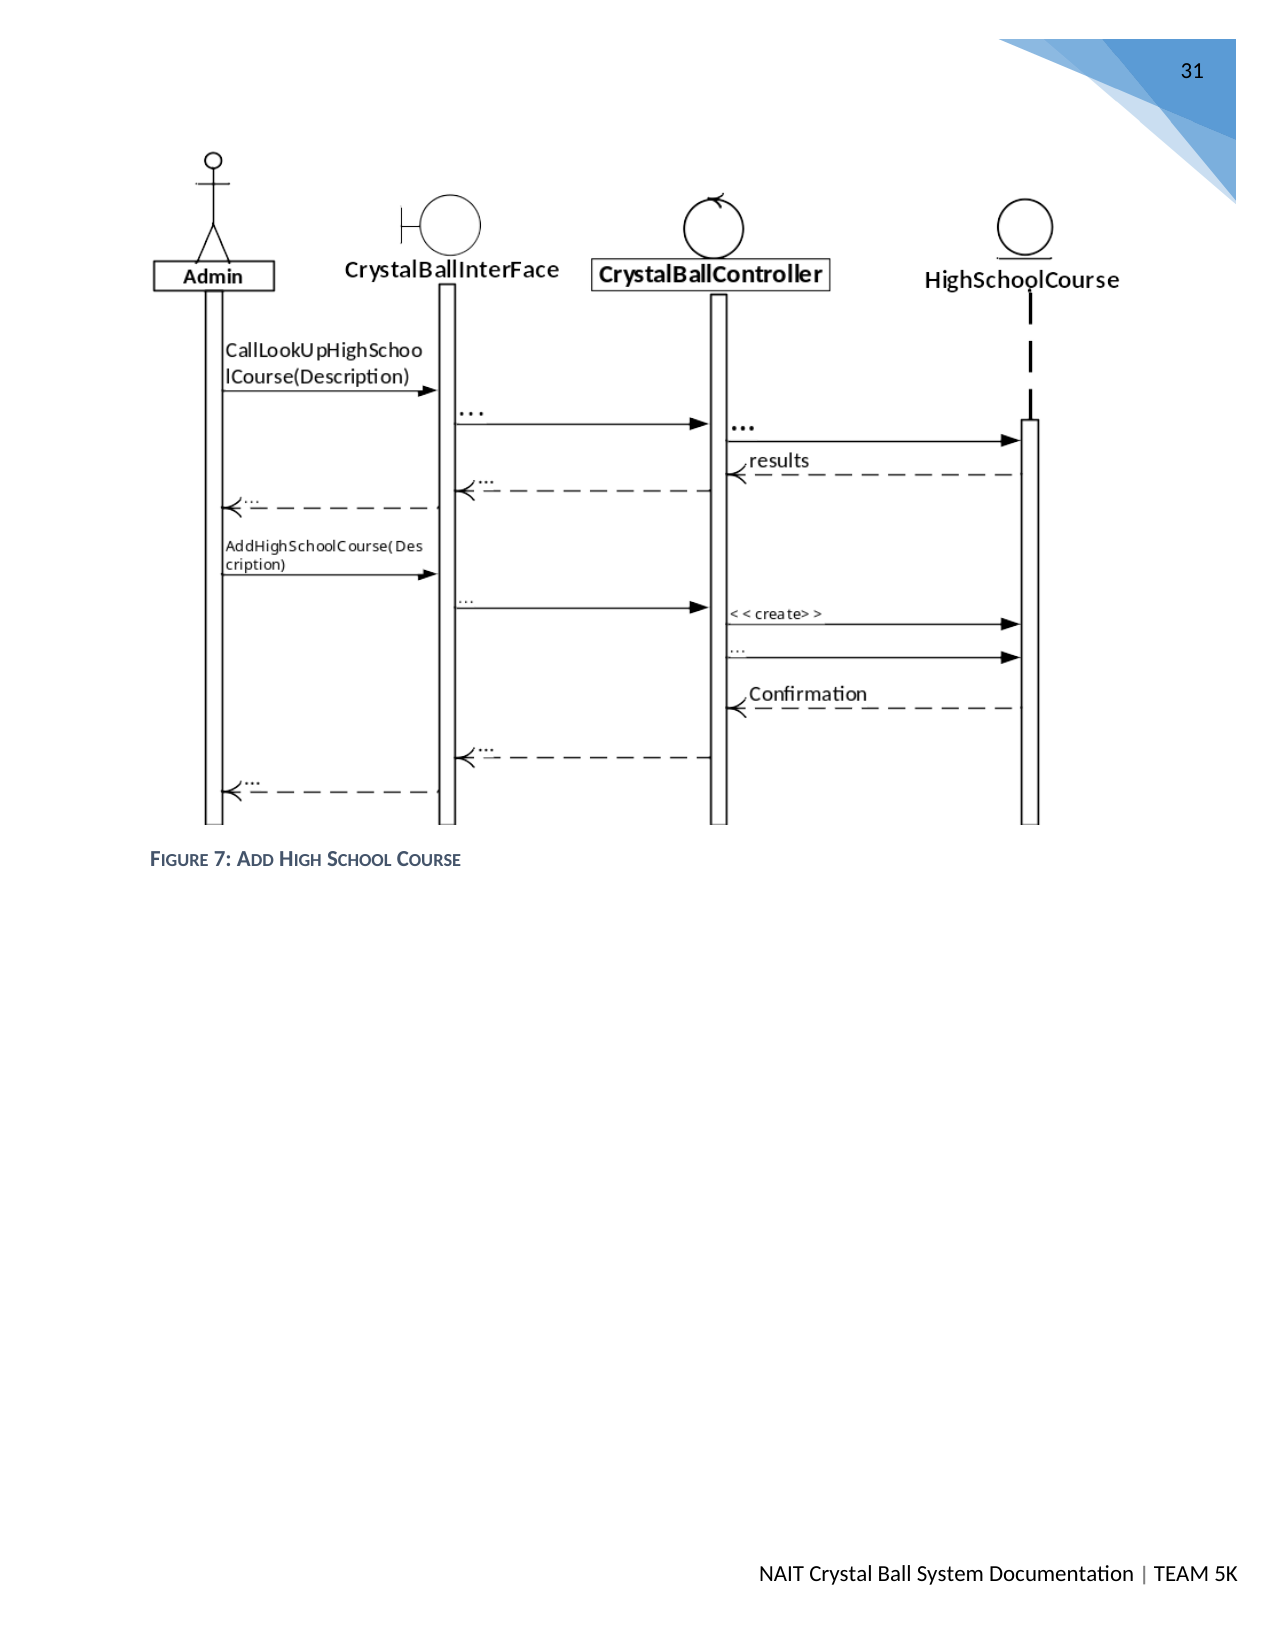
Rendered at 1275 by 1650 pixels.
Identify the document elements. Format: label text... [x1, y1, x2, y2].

picture [997, 39, 1236, 205]
